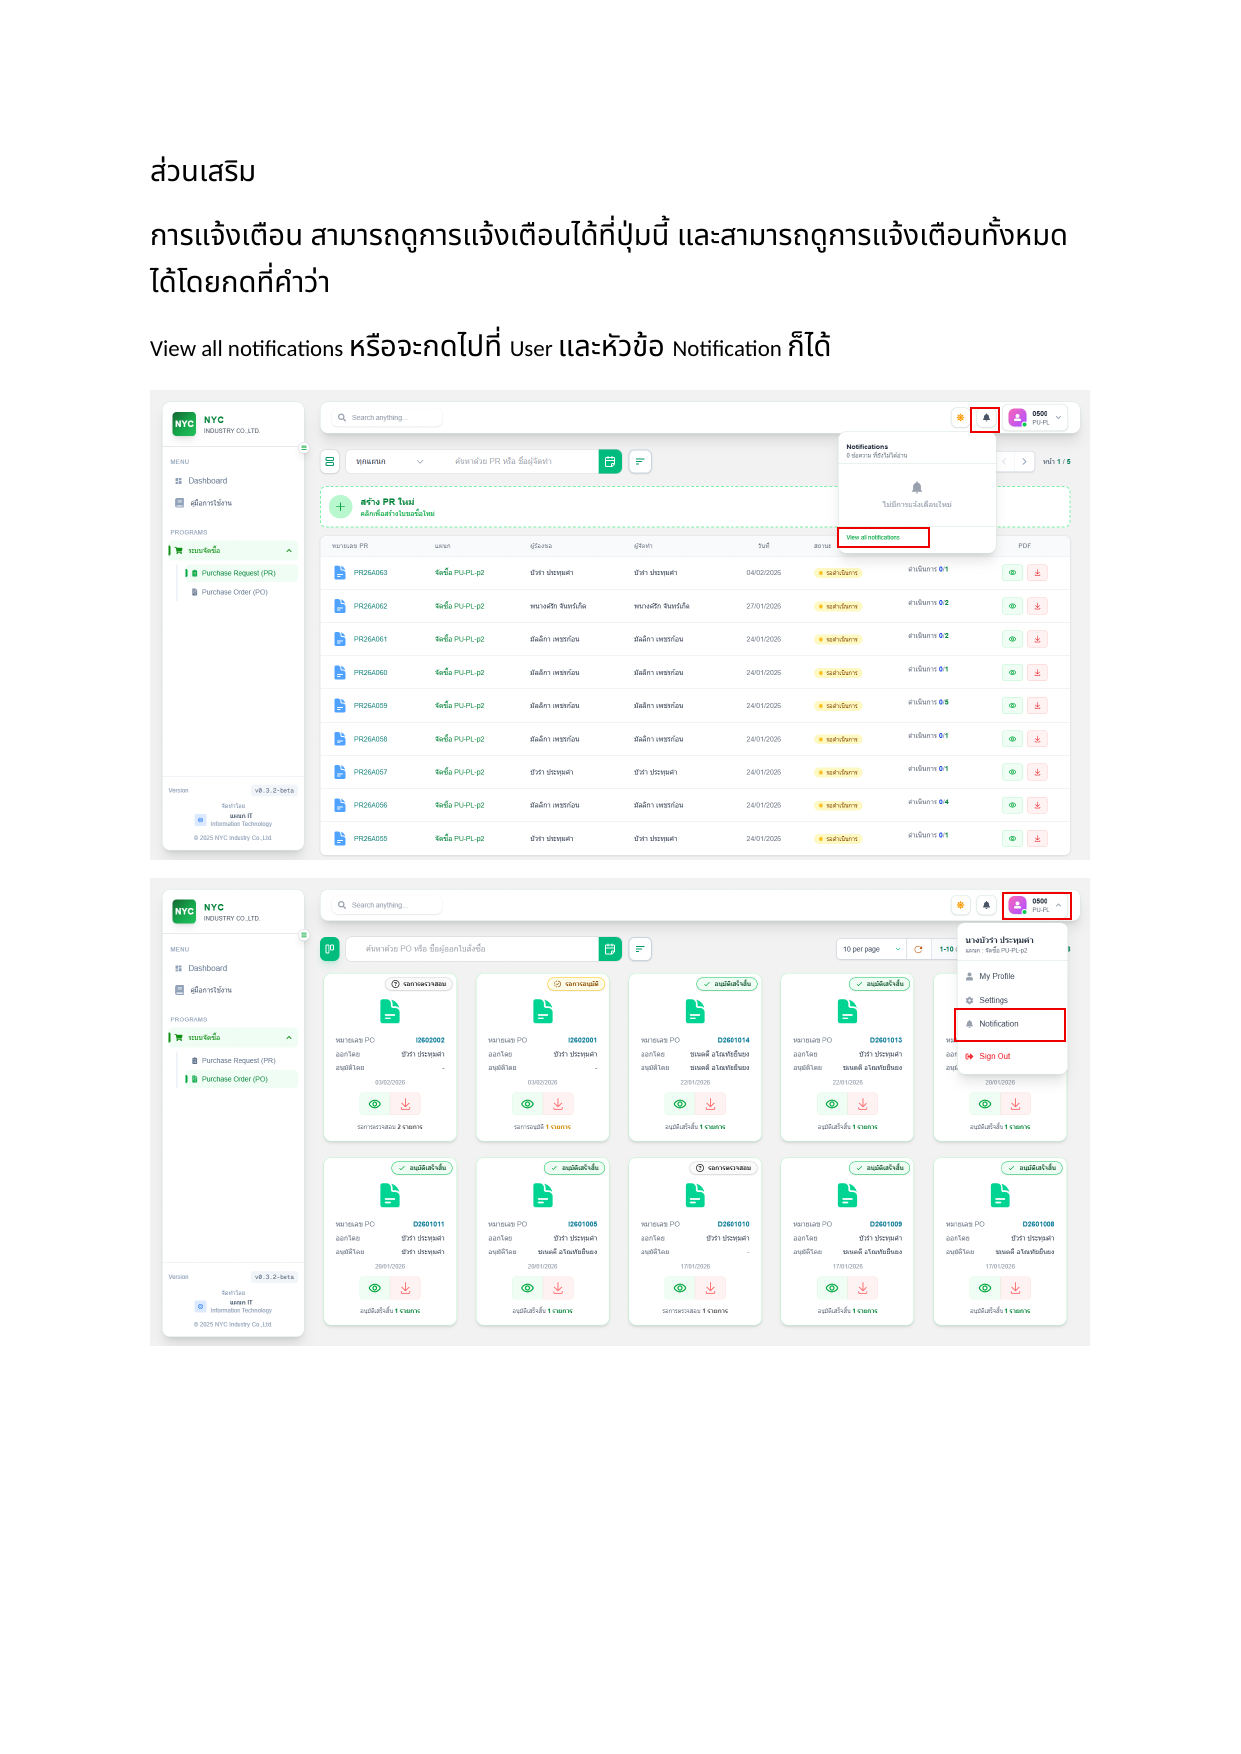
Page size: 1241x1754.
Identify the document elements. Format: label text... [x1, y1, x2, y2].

picture [150, 390, 1091, 860]
text ส่วนเสริม [150, 150, 1090, 194]
text การแจ้งเตือน สามารถดูการแจ้งเตือนได้ที่ปุ่มนี้ และสามารถดูการแจ้งเตือนทั้งหมดได้โดยกดที่คำว่า [150, 214, 1090, 306]
text View all notifications หรือจะกดไปที่ User และหัวข้อ Notification ก็ได้ [150, 326, 1090, 370]
picture [150, 878, 1091, 1346]
